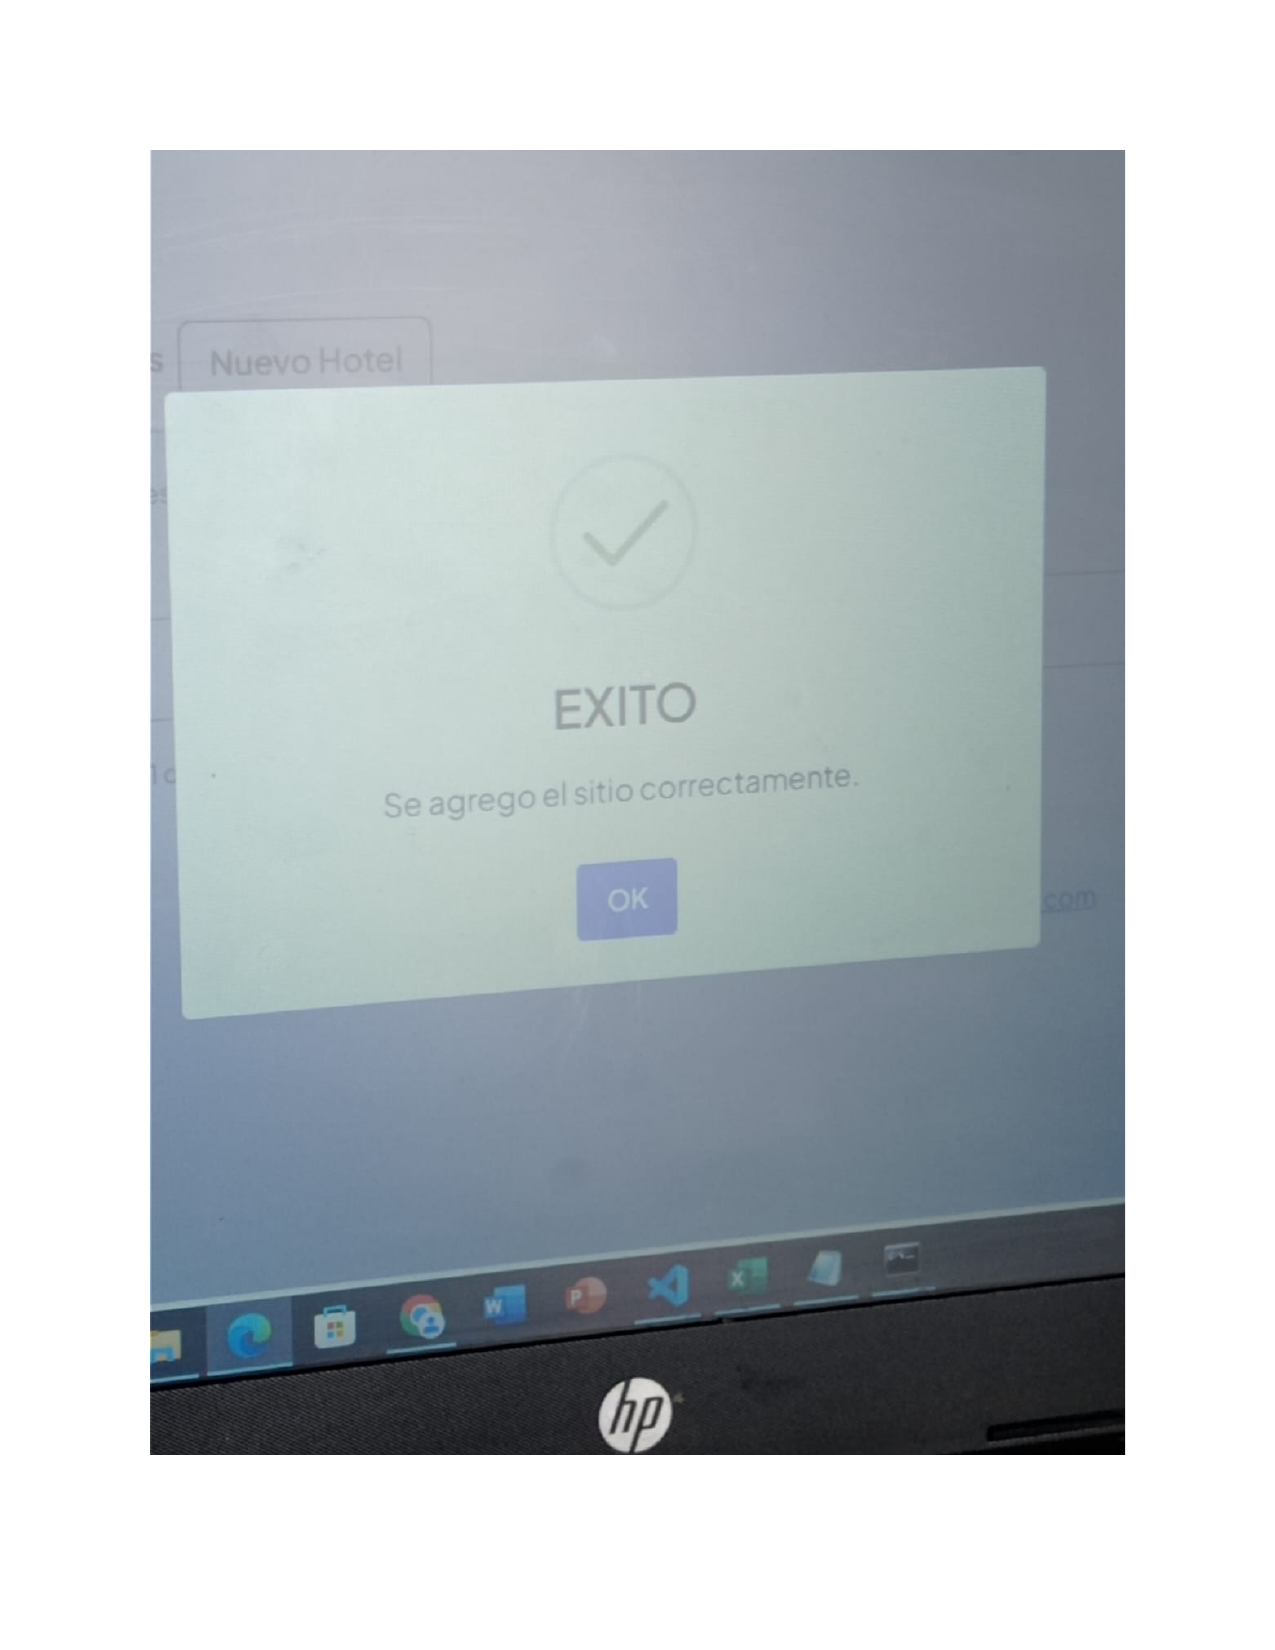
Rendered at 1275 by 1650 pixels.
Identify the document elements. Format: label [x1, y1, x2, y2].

picture [150, 150, 1125, 1455]
